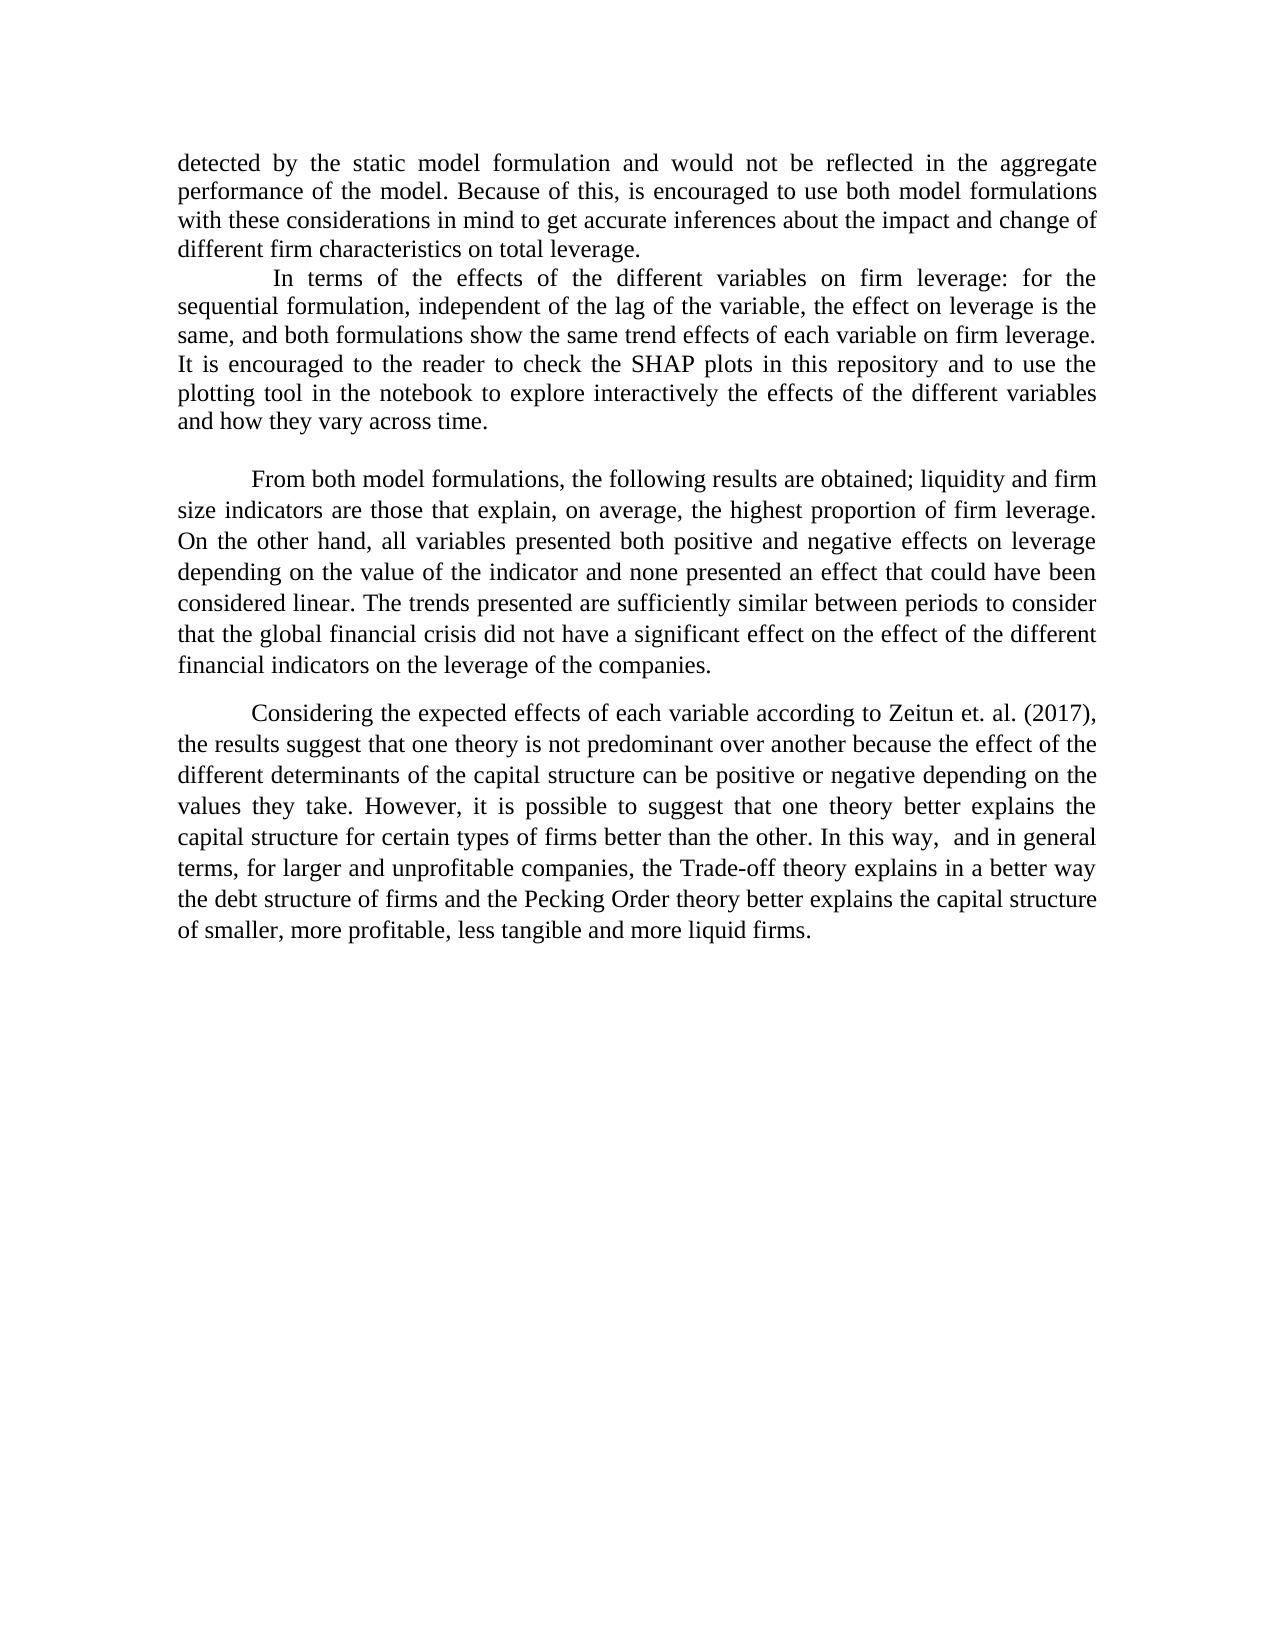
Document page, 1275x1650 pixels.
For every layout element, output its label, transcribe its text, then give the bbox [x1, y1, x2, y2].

text In terms of the effects of the different variables on firm leverage: for the sequential formulation, independent of the lag of the variable, the effect on leverage is the same, and both formulations show the same trend effects of each variable on firm leverage. It is encouraged to the reader to check the SHAP plots in this repository and to use the plotting tool in the notebook to explore interactively the effects of the different variables and how they vary across time. [177, 263, 1098, 435]
text Considering the expected effects of each variable according to Zeitun et. al. (2017), the results suggest that one theory is not predominant over another because the effect of the different determinants of the capital structure can be positive or negative depending on the values ​​they take. However, it is possible to suggest that one theory better explains the capital structure for certain types of firms better than the other. In this way, and in general terms, for larger and unprofitable companies, the Trade-off theory explains in a better way the debt structure of firms and the Pecking Order theory better explains the capital structure of smaller, more profitable, less tangible and more liquid firms. [177, 698, 1098, 944]
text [177, 148, 1098, 263]
text From both model formulations, the following results are obtained; liquidity and firm size indicators are those that explain, on average, the highest proportion of firm leverage. On the other hand, all variables presented both positive and negative effects on leverage depending on the value of the indicator and none presented an effect that could have been considered linear. The trends presented are sufficiently similar between periods to consider that the global financial crisis did not have a significant effect on the effect of the different financial indicators on the leverage of the companies. [177, 464, 1098, 679]
